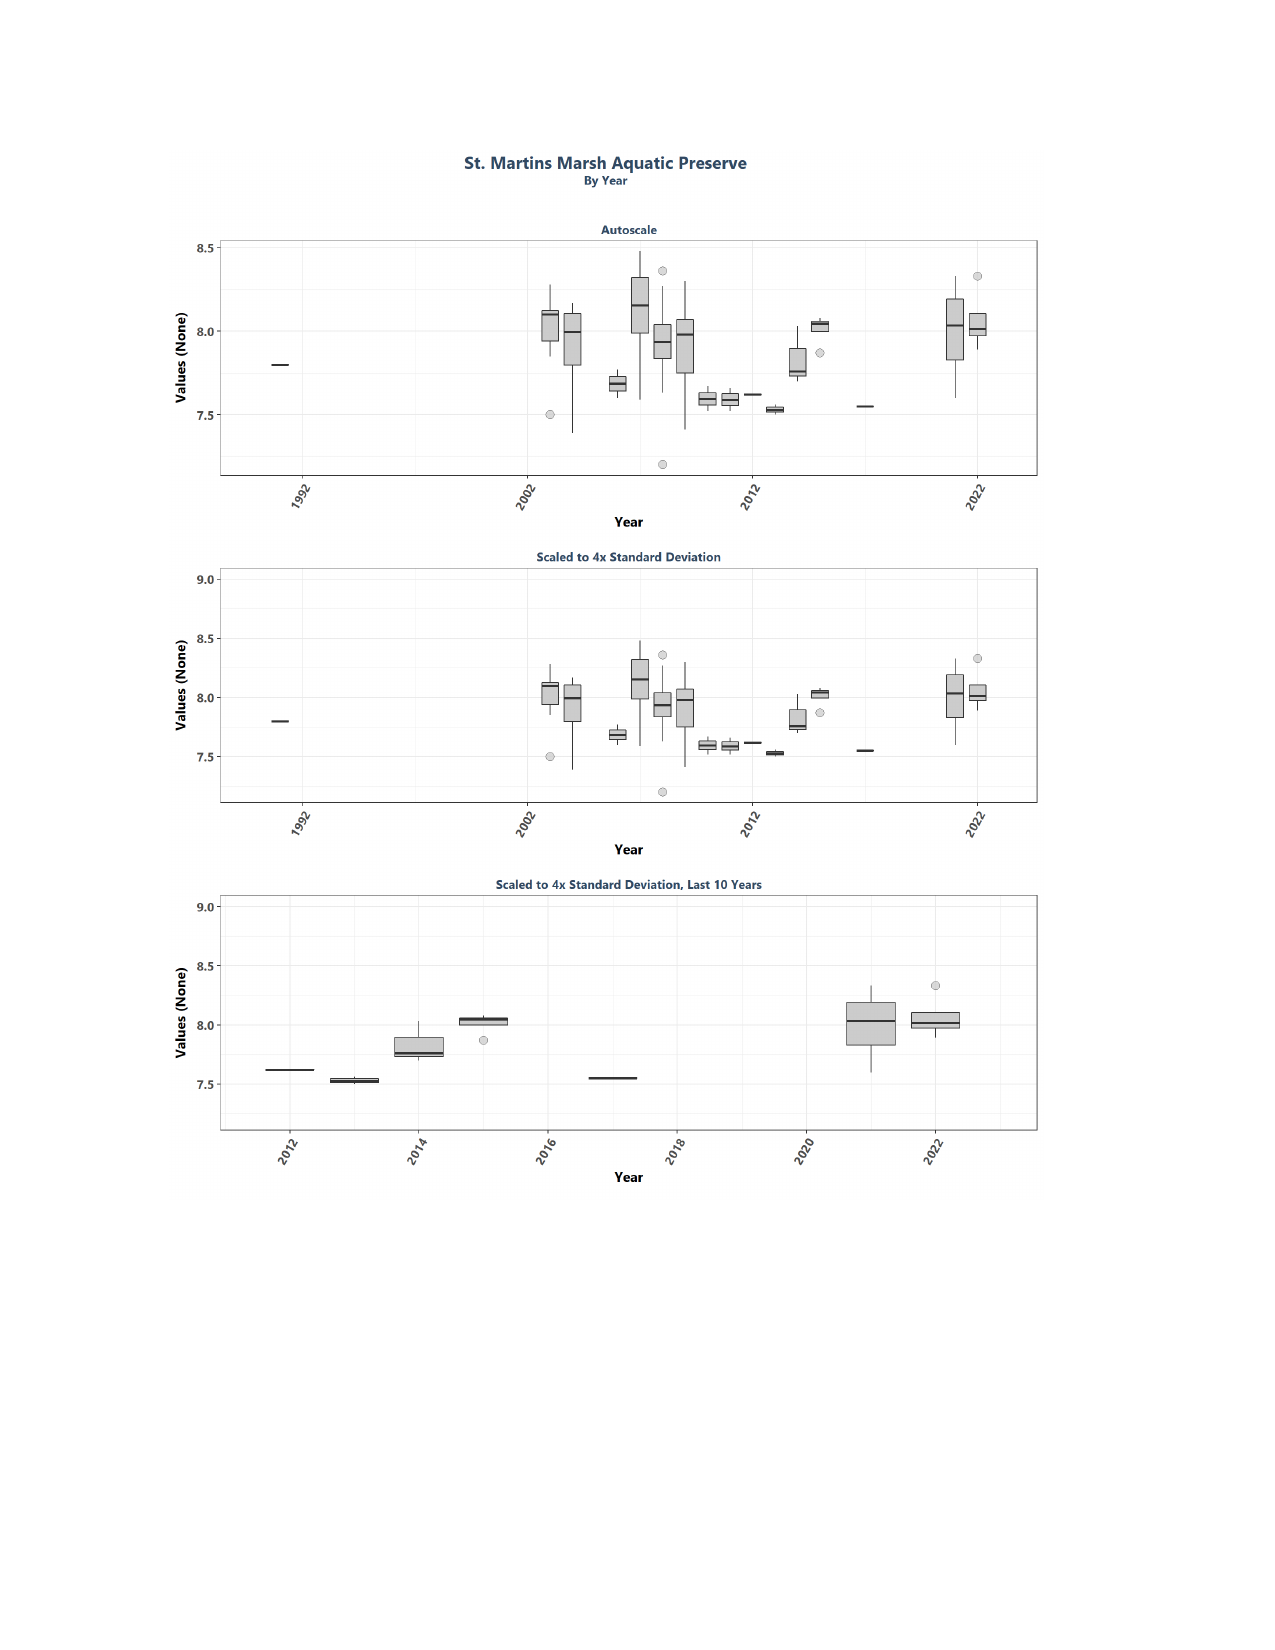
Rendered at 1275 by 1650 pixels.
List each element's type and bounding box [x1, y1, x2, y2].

picture [168, 150, 1044, 1200]
